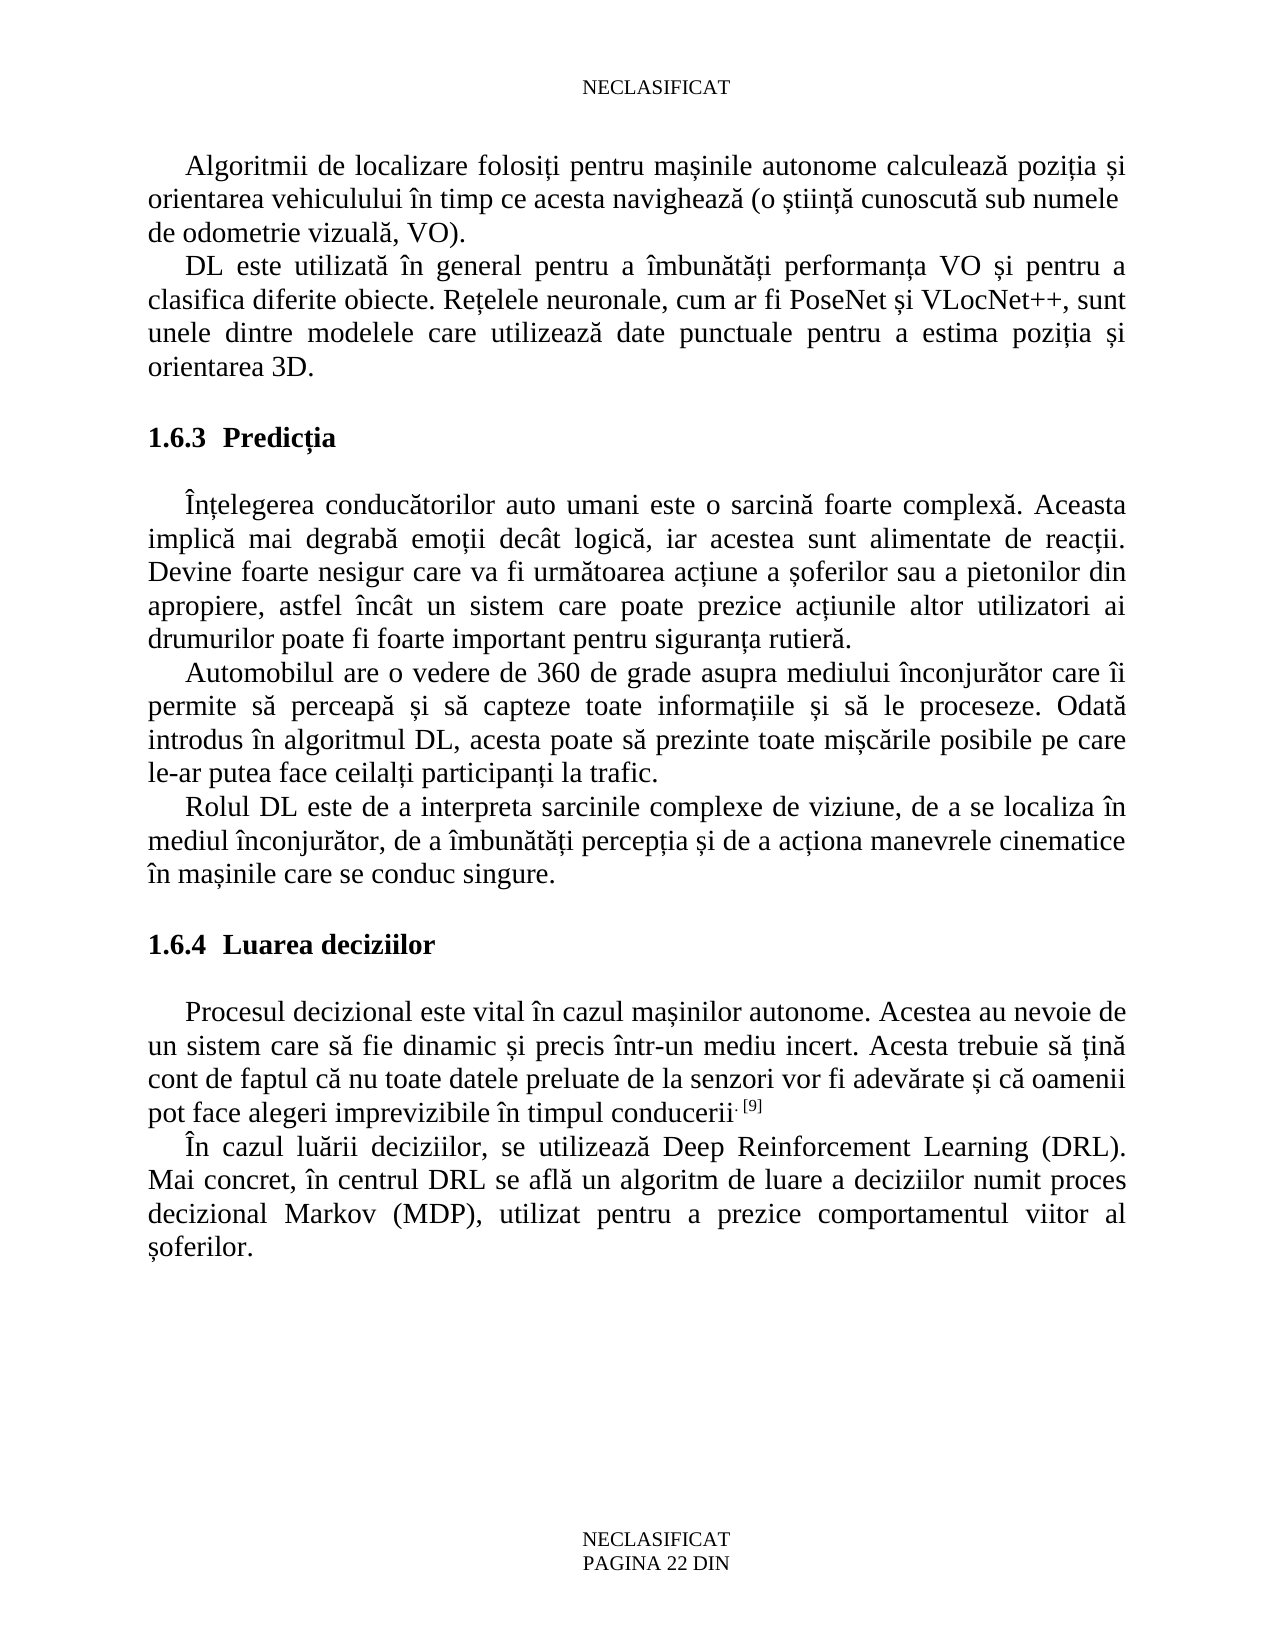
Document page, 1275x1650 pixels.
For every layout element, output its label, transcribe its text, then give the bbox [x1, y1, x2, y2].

text Algoritmii de localizare folosiți pentru mașinile autonome calculează poziția și orientarea vehiculului în timp ce acesta navighează (o știință cunoscută sub numele [148, 148, 1127, 215]
subtitle Luarea deciziilor [148, 927, 1127, 961]
subtitle Predicția [148, 420, 1127, 454]
text Procesul decizional este vital în cazul mașinilor autonome. Acestea au nevoie de un sistem care să fie dinamic și precis într-un mediu incert. Acesta trebuie să țină cont de faptul că nu toate datele preluate de la senzori vor fi adevărate și că oamenii pot face alegeri imprevizibile în timpul conducerii. [148, 994, 1127, 1129]
text Automobilul are o vedere de 360 de grade asupra mediului înconjurător care îi permite să perceapă și să capteze toate informațiile și să le proceseze. Odată introdus în algoritmul DL, acesta poate să prezinte toate mișcările posibile pe care le-ar putea face ceilalți participanți la trafic. [148, 655, 1127, 789]
text În cazul luării deciziilor, se utilizează Deep Reinforcement Learning (DRL). Mai concret, în centrul DRL se află un algoritm de luare a deciziilor numit proces decizional Markov (MDP), utilizat pentru a prezice comportamentul viitor al șoferilor. [148, 1129, 1127, 1263]
text de odometrie vizuală, VO). [148, 215, 1127, 248]
text Înțelegerea conducătorilor auto umani este o sarcină foarte complexă. Aceasta implică mai degrabă emoții decât logică, iar acestea sunt alimentate de reacții. Devine foarte nesigur care va fi următoarea acțiune a șoferilor sau a pietonilor din apropiere, astfel încât un sistem care poate prezice acțiunile altor utilizatori ai drumurilor poate fi foarte important pentru siguranța rutieră. [148, 487, 1127, 655]
text DL este utilizată în general pentru a îmbunătăți performanța VO și pentru a clasifica diferite obiecte. Rețelele neuronale, cum ar fi PoseNet și VLocNet++, sunt unele dintre modelele care utilizează date punctuale pentru a estima poziția și orientarea 3D. [148, 248, 1127, 382]
text Rolul DL este de a interpreta sarcinile complexe de viziune, de a se localiza în mediul înconjurător, de a îmbunătăți percepția și de a acționa manevrele cinematice în mașinile care se conduc singure. [148, 789, 1127, 890]
